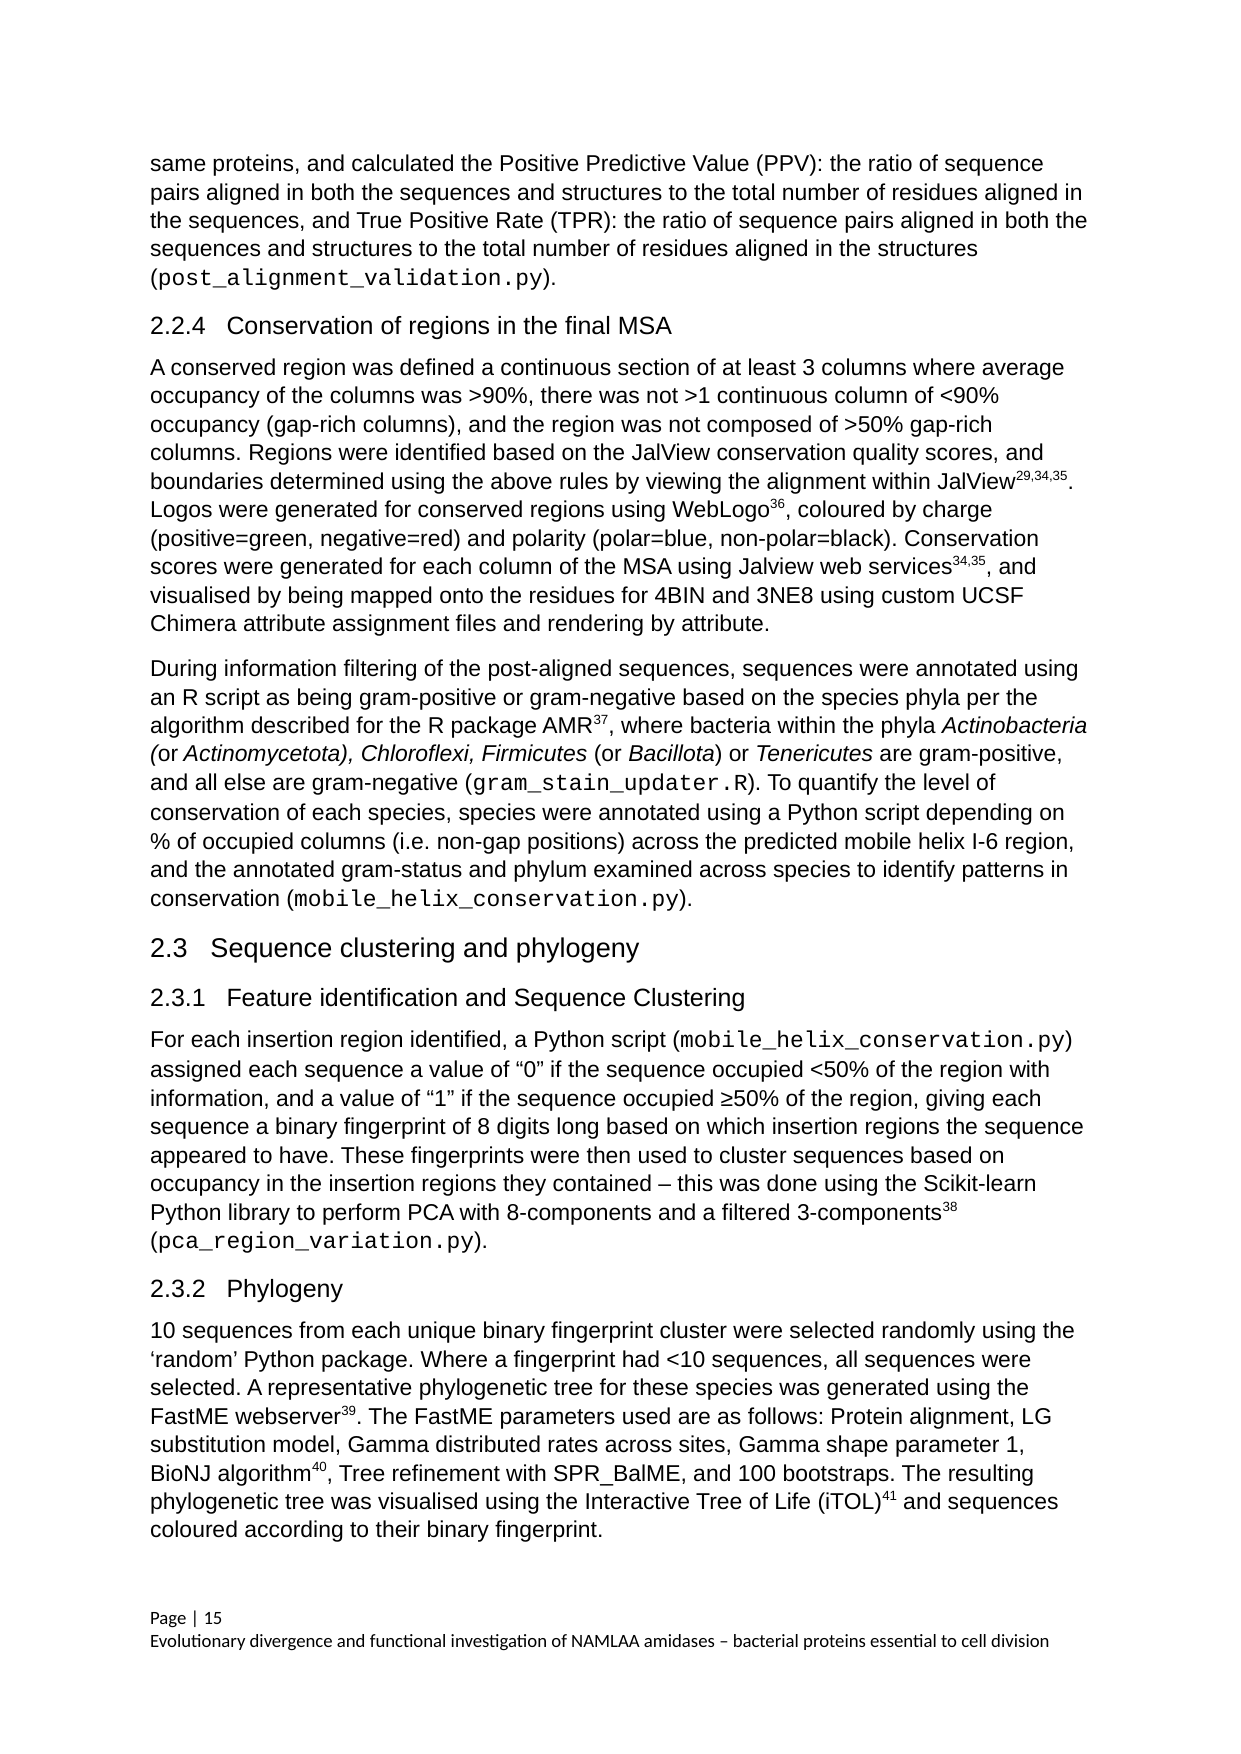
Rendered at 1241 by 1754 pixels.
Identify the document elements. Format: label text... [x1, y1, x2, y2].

subtitle 2.3.2 Phylogeny [150, 1274, 1090, 1303]
text During information filtering of the post-aligned sequences, sequences were annotated using an R script as being gram-positive or gram-negative based on the species phyla per the algorithm described for the R package AMR37, where bacteria within the phyla Actinobacteria (or Actinomycetota), Chloroflexi, Firmicutes (or Bacillota) or Tenericutes are gram-positive, and all else are gram-negative (gram_stain_updater.R). To quantify the level of conservation of each species, species were annotated using a Python script depending on % of occupied columns (i.e. non-gap positions) across the predicted mobile helix I-6 region, and the annotated gram-status and phylum examined across species to identify patterns in conservation (mobile_helix_conservation.py). [150, 655, 1090, 913]
text 10 sequences from each unique binary fingerprint cluster were selected randomly using the ‘random’ Python package. Where a fingerprint had <10 sequences, all sequences were selected. A representative phylogenetic tree for these species was generated using the FastME webserver39. The FastME parameters used are as follows: Protein alignment, LG substitution model, Gamma distributed rates across sites, Gamma shape parameter 1, BioNJ algorithm40, Tree refinement with SPR_BalME, and 100 bootstraps. The resulting phylogenetic tree was visualised using the Interactive Tree of Life (iTOL)41 and sequences coloured according to their binary fingerprint. [150, 1317, 1090, 1543]
subtitle 2.2.4 Conservation of regions in the final MSA [150, 311, 1090, 340]
subtitle 2.3.1 Feature identification and Sequence Clustering [150, 983, 1090, 1012]
text For each insertion region identified, a Python script (mobile_helix_conservation.py) assigned each sequence a value of “0” if the sequence occupied <50% of the region with information, and a value of “1” if the sequence occupied ≥50% of the region, giving each sequence a binary fingerprint of 8 digits long based on which insertion regions the sequence appeared to have. These fingerprints were then used to cluster sequences based on occupancy in the insertion regions they contained – this was done using the Scikit-learn Python library to perform PCA with 8-components and a filtered 3-components38 (pca_region_variation.py). [150, 1026, 1090, 1255]
text A conserved region was defined a continuous section of at least 3 columns where average occupancy of the columns was >90%, there was not >1 continuous column of <90% occupancy (gap-rich columns), and the region was not composed of >50% gap-rich columns. Regions were identified based on the JalView conservation quality scores, and boundaries determined using the above rules by viewing the alignment within JalView29,34,35. Logos were generated for conserved regions using WebLogo36, coloured by charge (positive=green, negative=red) and polarity (polar=blue, non-polar=black). Conservation scores were generated for each column of the MSA using Jalview web services34,35, and visualised by being mapped onto the residues for 4BIN and 3NE8 using custom UCSF Chimera attribute assignment files and rendering by attribute. [150, 354, 1090, 636]
subtitle 2.3 Sequence clustering and phylogeny [150, 932, 1090, 963]
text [150, 150, 1090, 292]
